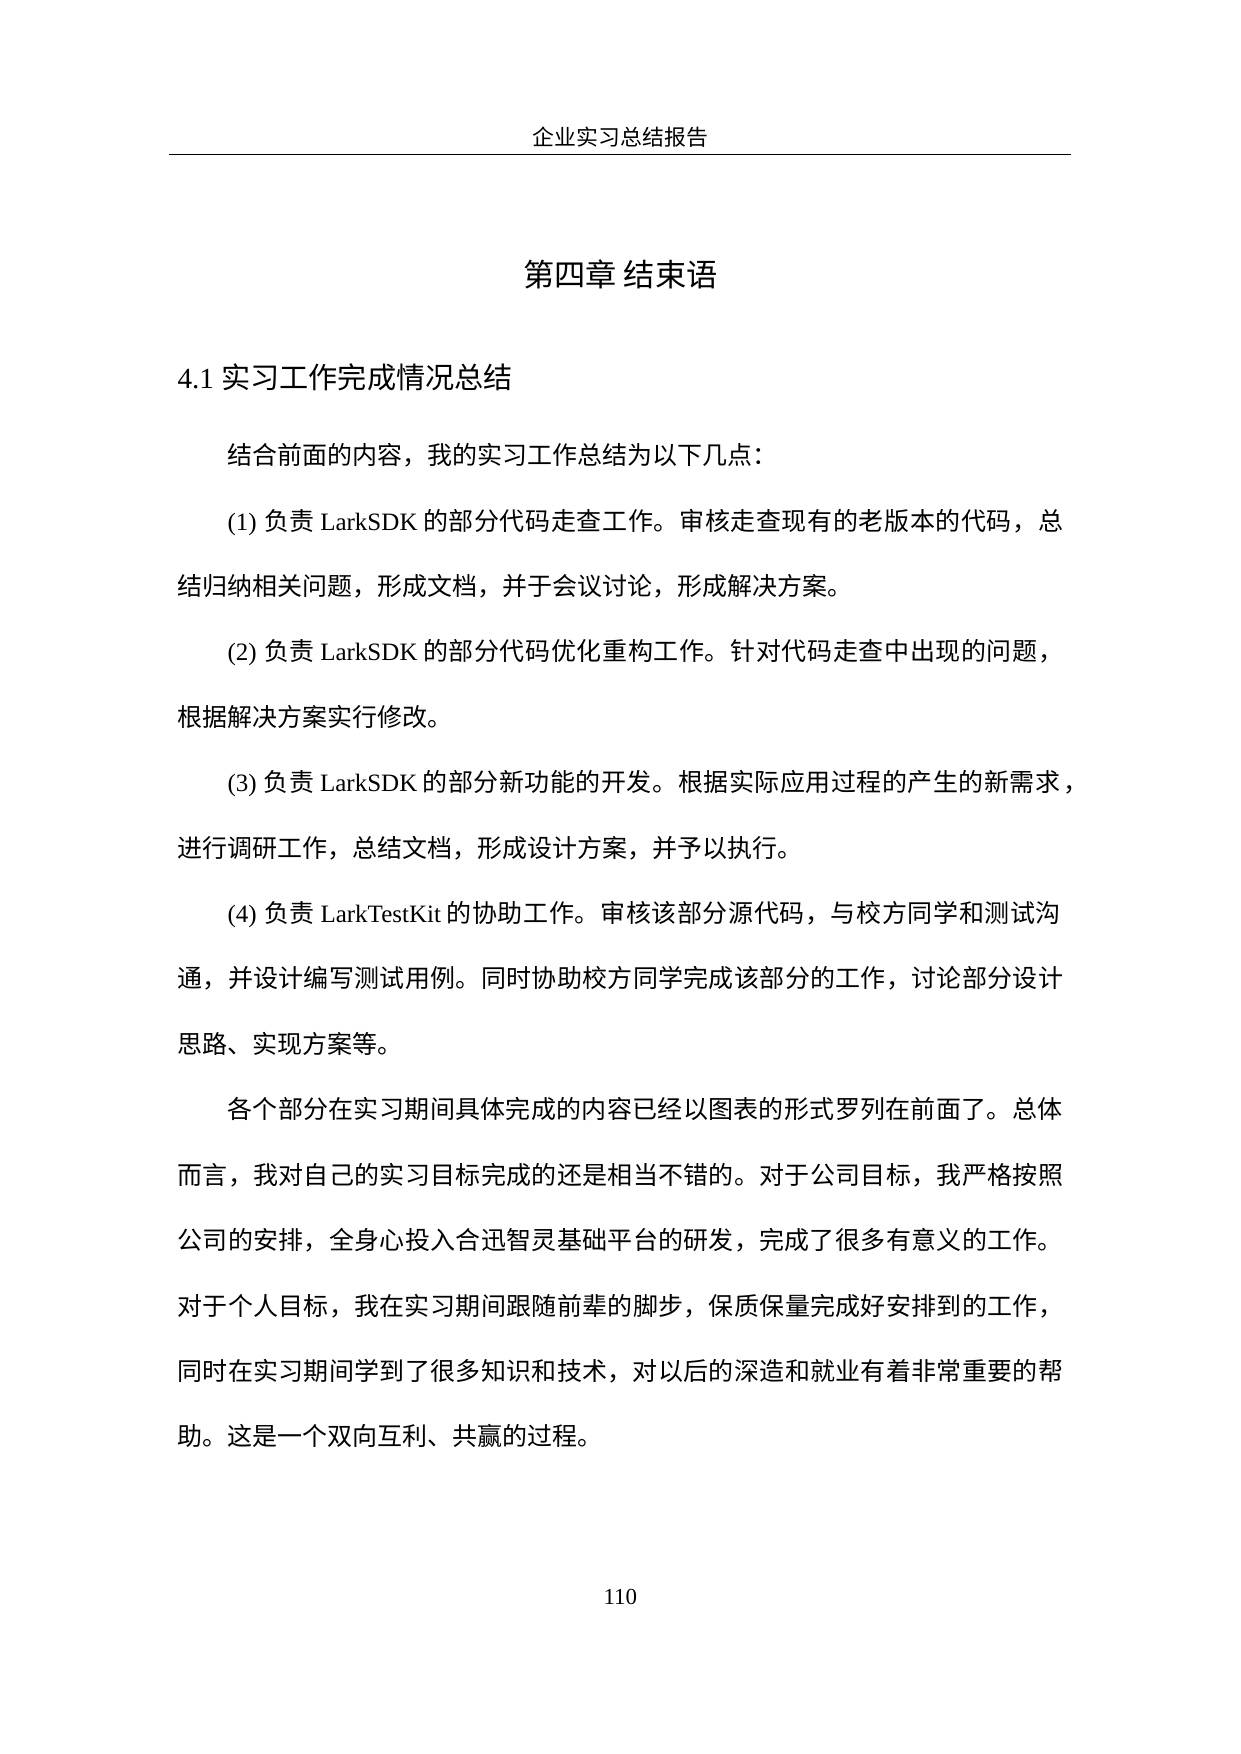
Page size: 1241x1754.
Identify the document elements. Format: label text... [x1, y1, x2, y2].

text (1) 负责LarkSDK的部分代码走查工作。审核走查现有的老版本的代码，总结归纳相关问题，形成文档，并于会议讨论，形成解决方案。 [177, 486, 1063, 617]
text 各个部分在实习期间具体完成的内容已经以图表的形式罗列在前面了。总体而言，我对自己的实习目标完成的还是相当不错的。对于公司目标，我严格按照公司的安排，全身心投入合迅智灵基础平台的研发，完成了很多有意义的工作。对于个人目标，我在实习期间跟随前辈的脚步，保质保量完成好安排到的工作，同时在实习期间学到了很多知识和技术，对以后的深造和就业有着非常重要的帮助。这是一个双向互利、共赢的过程。 [177, 1075, 1063, 1468]
text (2) 负责LarkSDK的部分代码优化重构工作。针对代码走查中出现的问题，根据解决方案实行修改。 [177, 617, 1063, 748]
text (3) 负责LarkSDK的部分新功能的开发。根据实际应用过程的产生的新需求，进行调研工作，总结文档，形成设计方案，并予以执行。 [177, 748, 1063, 879]
subtitle 第四章 结束语 [177, 240, 1063, 306]
text (4) 负责LarkTestKit的协助工作。审核该部分源代码，与校方同学和测试沟通，并设计编写测试用例。同时协助校方同学完成该部分的工作，讨论部分设计思路、实现方案等。 [177, 879, 1063, 1075]
text 结合前面的内容，我的实习工作总结为以下几点： [177, 421, 1063, 486]
subtitle 4.1 实习工作完成情况总结 [177, 343, 1063, 408]
